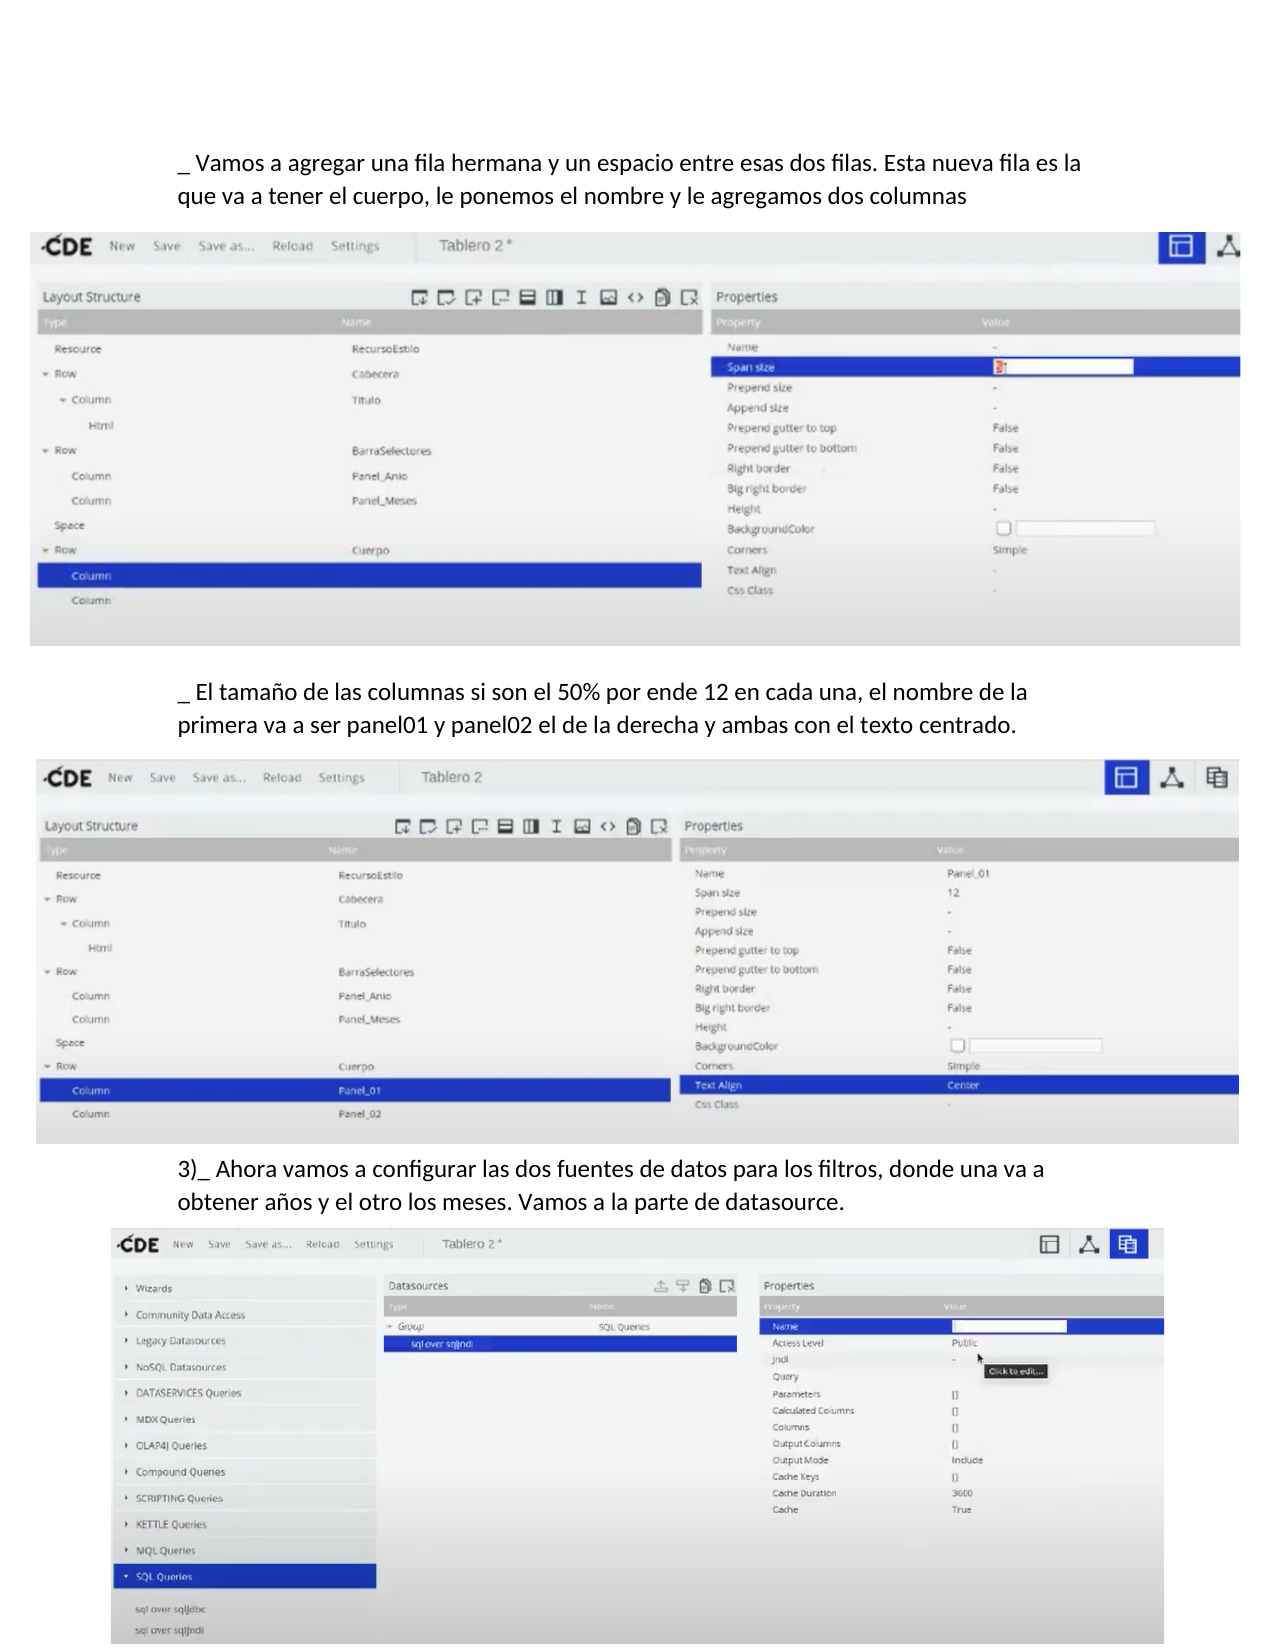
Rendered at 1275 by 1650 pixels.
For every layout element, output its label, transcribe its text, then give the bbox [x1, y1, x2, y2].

text 3)_ Ahora vamos a configurar las dos fuentes de datos para los filtros, donde una va a obtener años y el otro los meses. Vamos a la parte de datasource. [177, 1153, 1098, 1216]
text _ El tamaño de las columnas si son el 50% por ende 12 en cada una, el nombre de la primera va a ser panel01 y panel02 el de la derecha y ambas con el texto centrado. [177, 676, 1098, 740]
picture [36, 759, 1239, 1144]
picture [110, 1225, 1165, 1644]
text _ Vamos a agregar una fila hermana y un espacio entre esas dos filas. Esta nueva fila es la que va a tener el cuerpo, le ponemos el nombre y le agregamos dos columnas [177, 148, 1098, 211]
picture [29, 232, 1241, 646]
